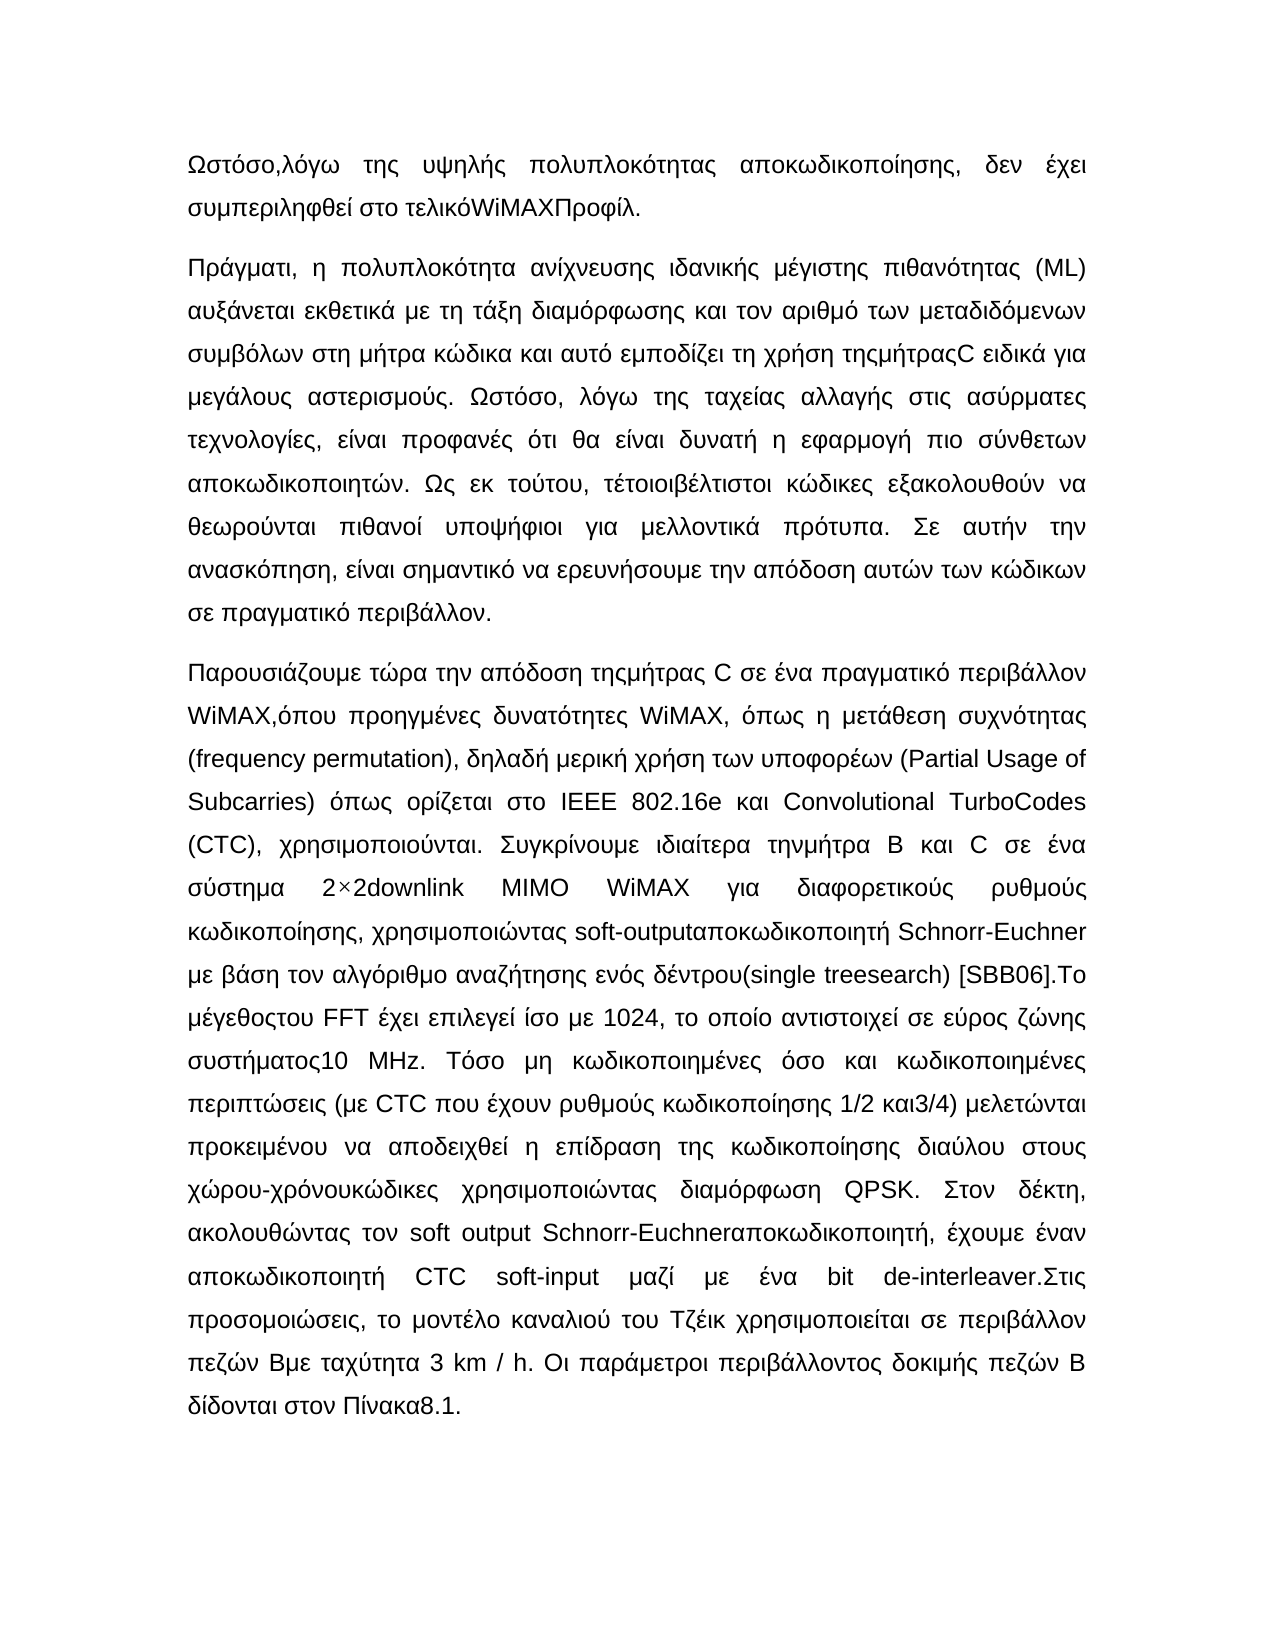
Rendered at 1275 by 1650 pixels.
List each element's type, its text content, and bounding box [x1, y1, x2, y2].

text Παρουσιάζουμε τώρα την απόδοση τηςμήτρας C σε ένα πραγματικό περιβάλλον WiMAX,όπου προηγμένες δυνατότητες WiMAX, όπως η μετάθεση συχνότητας (frequency permutation), δηλαδή μερική χρήση των υποφορέων (Partial Usage of Subcarries) όπως ορίζεται στο IEEE 802.16e και Convolutional TurboCodes (CTC), χρησιμοποιούνται. Συγκρίνουμε ιδιαίτερα τηνμήτρα B και C σε ένα σύστημα 22downlink MIMO WiMAX για διαφορετικούς ρυθμούς κωδικοποίησης, χρησιμοποιώντας soft-outputαποκωδικοποιητή Schnorr-Euchner με βάση τον αλγόριθμο αναζήτησης ενός δέντρου(single treesearch) [SBB06].Το μέγεθοςτου FFT έχει επιλεγεί ίσο με 1024, το οποίο αντιστοιχεί σε εύρος ζώνης συστήματος10 MHz. Τόσο μη κωδικοποιημένες όσο και κωδικοποιημένες περιπτώσεις (με CTC που έχουν ρυθμούς κωδικοποίησης 1/2 και3/4) μελετώνται προκειμένου να αποδειχθεί η επίδραση της κωδικοποίησης διαύλου στους χώρου-χρόνουκώδικες χρησιμοποιώντας διαμόρφωση QPSK. Στον δέκτη, ακολουθώντας τον soft output Schnorr-Euchnerαποκωδικοποιητή, έχουμε έναν αποκωδικοποιητή CTC soft-input μαζί με ένα bit de-interleaver.Στις προσομοιώσεις, το μοντέλο καναλιού του Τζέικ χρησιμοποιείται σε περιβάλλον πεζών Βμε ταχύτητα 3 km / h. Οι παράμετροι περιβάλλοντος δοκιμής πεζών Β δίδονται στον Πίνακα8.1. [187, 658, 1087, 1419]
text Πράγματι, η πολυπλοκότητα ανίχνευσης ιδανικής μέγιστης πιθανότητας (ML) αυξάνεται εκθετικά με τη τάξη διαμόρφωσης και τον αριθμό των μεταδιδόμενων συμβόλων στη μήτρα κώδικα και αυτό εμποδίζει τη χρήση τηςμήτραςC ειδικά για μεγάλους αστερισμούς. Ωστόσο, λόγω της ταχείας αλλαγής στις ασύρματες τεχνολογίες, είναι προφανές ότι θα είναι δυνατή η εφαρμογή πιο σύνθετων αποκωδικοποιητών. Ως εκ τούτου, τέτοιοιβέλτιστοι κώδικες εξακολουθούν να θεωρούνται πιθανοί υποψήφιοι για μελλοντικά πρότυπα. Σε αυτήν την ανασκόπηση, είναι σημαντικό να ερευνήσουμε την απόδοση αυτών των κώδικων σε πραγματικό περιβάλλον. [187, 253, 1087, 627]
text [187, 150, 1087, 222]
